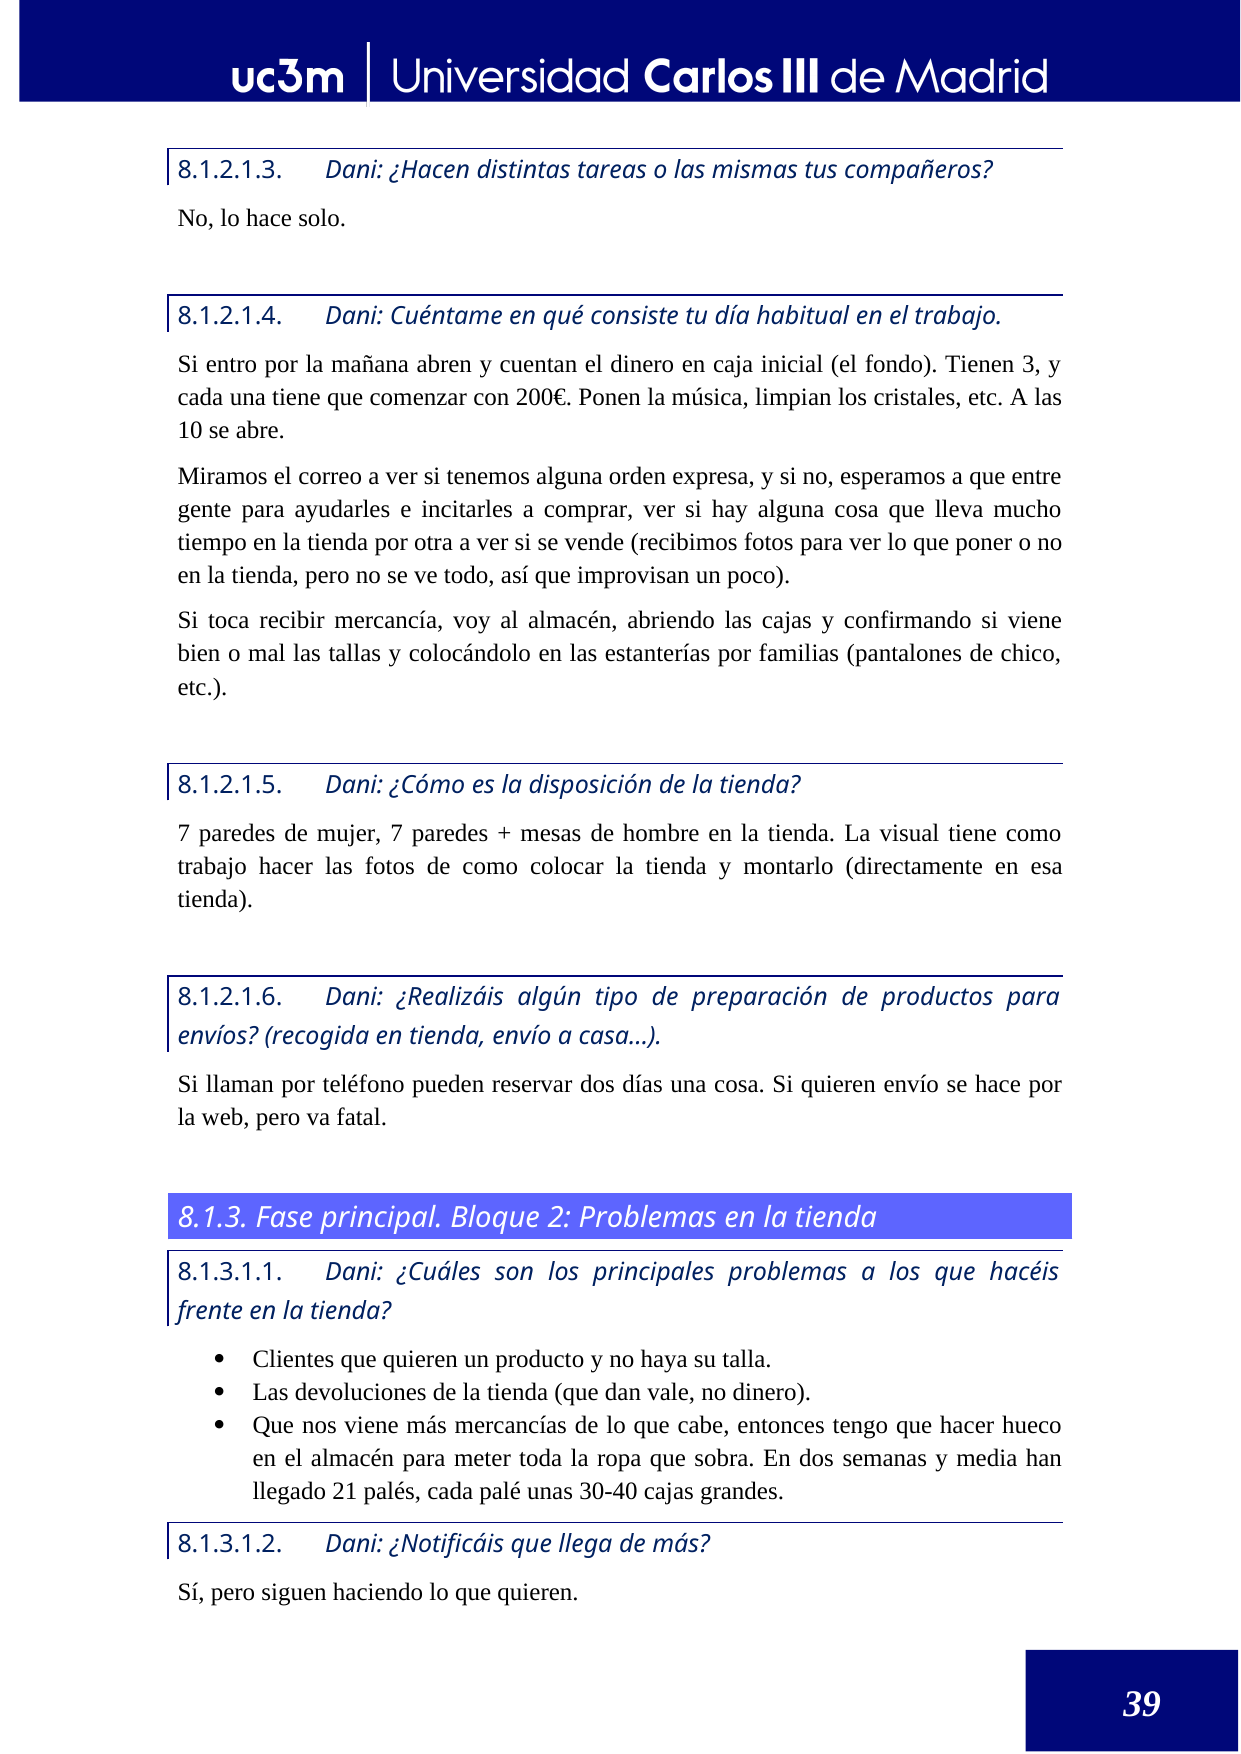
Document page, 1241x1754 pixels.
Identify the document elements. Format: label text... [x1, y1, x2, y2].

text No, lo hace solo. [177, 203, 1063, 232]
subtitle Dani: ¿Hacen distintas tareas o las mismas tus compañeros? [169, 149, 1063, 185]
list Clientes que quieren un producto y no haya su talla. [215, 1344, 1063, 1373]
text Si entro por la mañana abren y cuentan el dinero en caja inicial (el fondo). Tienen 3, y cada una tiene que comenzar con 200€. Ponen la música, limpian los cristales, etc. A las 10 se abre. [177, 349, 1063, 444]
text Si llaman por teléfono pueden reservar dos días una cosa. Si quieren envío se hace por la web, pero va fatal. [177, 1069, 1063, 1131]
list Las devoluciones de la tienda (que dan vale, no dinero). [215, 1377, 1063, 1406]
text 7 paredes de mujer, 7 paredes + mesas de hombre en la tienda. La visual tiene como trabajo hacer las fotos de como colocar la tienda y montarlo (directamente en esa tienda). [177, 818, 1063, 913]
picture [196, 31, 1083, 107]
text Si toca recibir mercancía, voy al almacén, abriendo las cajas y confirmando si viene bien o mal las tallas y colocándolo en las estanterías por familias (pantalones de chico, etc.). [177, 606, 1063, 700]
text Miramos el correo a ver si tenemos alguna orden expresa, y si no, esperamos a que entre gente para ayudarles e incitarles a comprar, ver si hay alguna cosa que lleva mucho tiempo en la tienda por otra a ver si se vende (recibimos fotos para ver lo que poner o no en la tienda, pero no se ve todo, así que improvisan un poco). [177, 461, 1063, 589]
subtitle Fase principal. Bloque 2: Problemas en la tienda [169, 1195, 1071, 1238]
text Sí, pero siguen haciendo lo que quieren. [177, 1577, 1063, 1606]
subtitle Dani: ¿Notificáis que llega de más? [169, 1523, 1063, 1559]
subtitle Dani: ¿Cuáles son los principales problemas a los que hacéis frente en la tienda? [169, 1251, 1063, 1326]
list Que nos viene más mercancías de lo que cabe, entonces tengo que hacer hueco en el almacén para meter toda la ropa que sobra. En dos semanas y media han llegado 21 palés, cada palé unas 30-40 cajas grandes. [215, 1410, 1063, 1505]
subtitle Dani: Cuéntame en qué consiste tu día habitual en el trabajo. [169, 296, 1063, 332]
subtitle Dani: ¿Cómo es la disposición de la tienda? [169, 764, 1063, 800]
subtitle Dani: ¿Realizáis algún tipo de preparación de productos para envíos? (recogida en tienda, envío a casa…). [169, 977, 1063, 1052]
